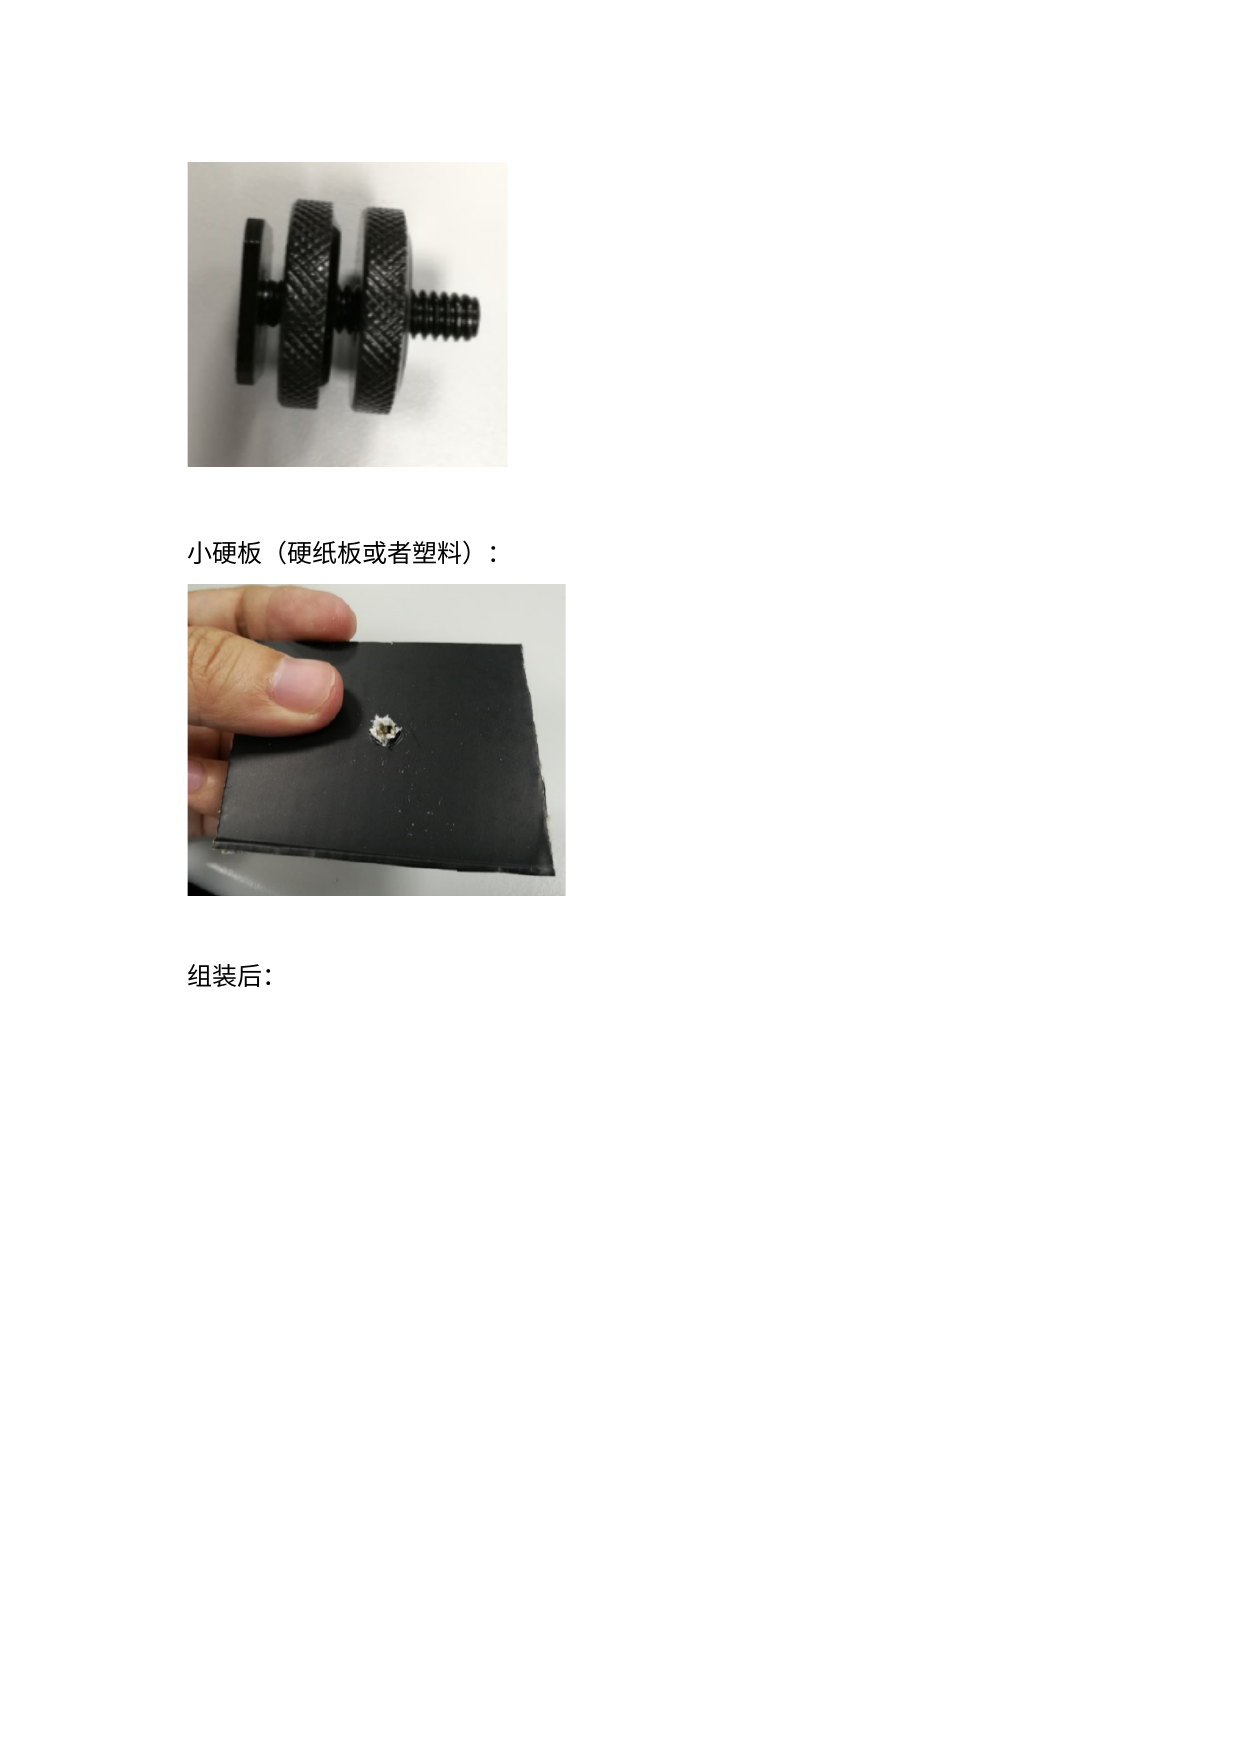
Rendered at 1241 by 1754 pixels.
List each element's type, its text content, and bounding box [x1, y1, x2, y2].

picture [187, 162, 508, 467]
text 小硬板（硬纸板或者塑料）： [187, 519, 1053, 584]
text 组装后： [187, 942, 1053, 1007]
picture [187, 584, 566, 896]
